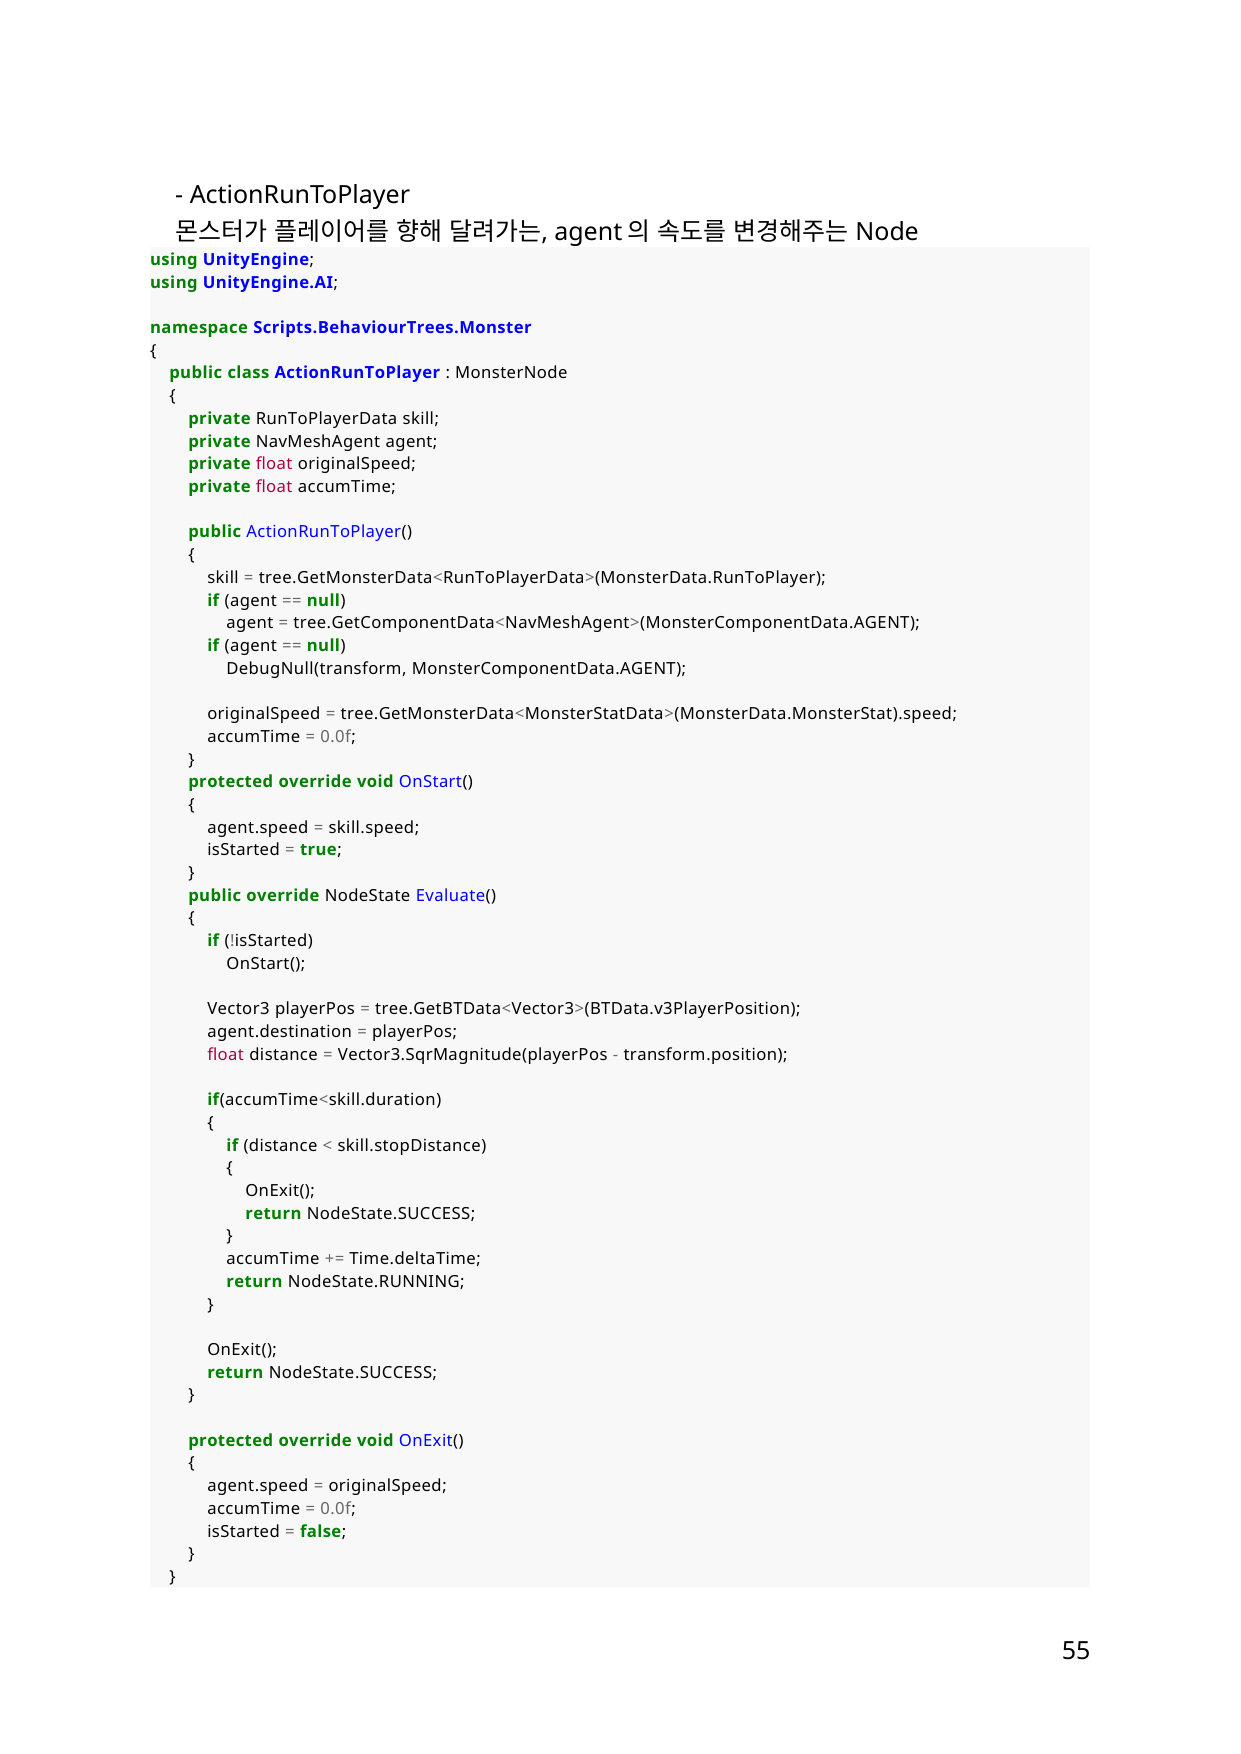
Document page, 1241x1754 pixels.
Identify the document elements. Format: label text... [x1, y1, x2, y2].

text isStarted = false; [150, 1519, 1090, 1542]
text } [150, 1542, 1090, 1564]
text private float originalSpeed; [150, 452, 1090, 474]
text public class ActionRunToPlayer : MonsterNode [150, 361, 1090, 384]
text private float accumTime; [150, 474, 1090, 497]
text } [150, 861, 1090, 883]
text DebugNull(transform, MonsterComponentData.AGENT); [150, 656, 1090, 679]
text accumTime += Time.deltaTime; [150, 1247, 1090, 1269]
text - ActionRunToPlayer [150, 177, 1090, 211]
text agent.speed = originalSpeed; [150, 1474, 1090, 1496]
text { [150, 384, 1090, 406]
text return NodeState.SUCCESS; [150, 1360, 1090, 1383]
text accumTime = 0.0f; [150, 724, 1090, 747]
text protected override void OnExit() [150, 1428, 1090, 1451]
text protected override void OnStart() [150, 770, 1090, 792]
text public override NodeState Evaluate() [150, 883, 1090, 906]
text private NavMeshAgent agent; [150, 429, 1090, 452]
text Vector3 playerPos = tree.GetBTData<Vector3>(BTData.v3PlayerPosition); [150, 997, 1090, 1019]
text if (!isStarted) [150, 929, 1090, 951]
text originalSpeed = tree.GetMonsterData<MonsterStatData>(MonsterData.MonsterStat).speed; [150, 702, 1090, 724]
text private RunToPlayerData skill; [150, 406, 1090, 429]
text { [150, 1156, 1090, 1178]
text OnExit(); [150, 1337, 1090, 1360]
text 몬스터가 플레이어를 향해 달려가는, agent의 속도를 변경해주는 Node [150, 211, 1090, 247]
text using UnityEngine.AI; [150, 270, 1090, 293]
text accumTime = 0.0f; [150, 1496, 1090, 1519]
text using UnityEngine; [150, 247, 1090, 270]
text agent.destination = playerPos; [150, 1019, 1090, 1042]
text { [150, 338, 1090, 361]
text agent.speed = skill.speed; [150, 815, 1090, 838]
text } [150, 1383, 1090, 1406]
text } [150, 747, 1090, 770]
text public ActionRunToPlayer() [150, 520, 1090, 543]
text { [150, 543, 1090, 565]
text return NodeState.SUCCESS; [150, 1201, 1090, 1224]
text { [150, 1451, 1090, 1474]
text if (agent == null) [150, 588, 1090, 611]
text { [150, 792, 1090, 815]
text if (distance < skill.stopDistance) [150, 1133, 1090, 1156]
text if (agent == null) [150, 633, 1090, 656]
text namespace Scripts.BehaviourTrees.Monster [150, 316, 1090, 338]
text } [150, 1292, 1090, 1315]
text return NodeState.RUNNING; [150, 1269, 1090, 1292]
text } [150, 1564, 1090, 1587]
text { [150, 1110, 1090, 1133]
text OnStart(); [150, 951, 1090, 974]
text isStarted = true; [150, 838, 1090, 861]
text if(accumTime<skill.duration) [150, 1088, 1090, 1110]
text agent = tree.GetComponentData<NavMeshAgent>(MonsterComponentData.AGENT); [150, 611, 1090, 633]
text { [150, 906, 1090, 929]
text float distance = Vector3.SqrMagnitude(playerPos - transform.position); [150, 1042, 1090, 1065]
text OnExit(); [150, 1178, 1090, 1201]
text } [150, 1224, 1090, 1247]
text skill = tree.GetMonsterData<RunToPlayerData>(MonsterData.RunToPlayer); [150, 565, 1090, 588]
